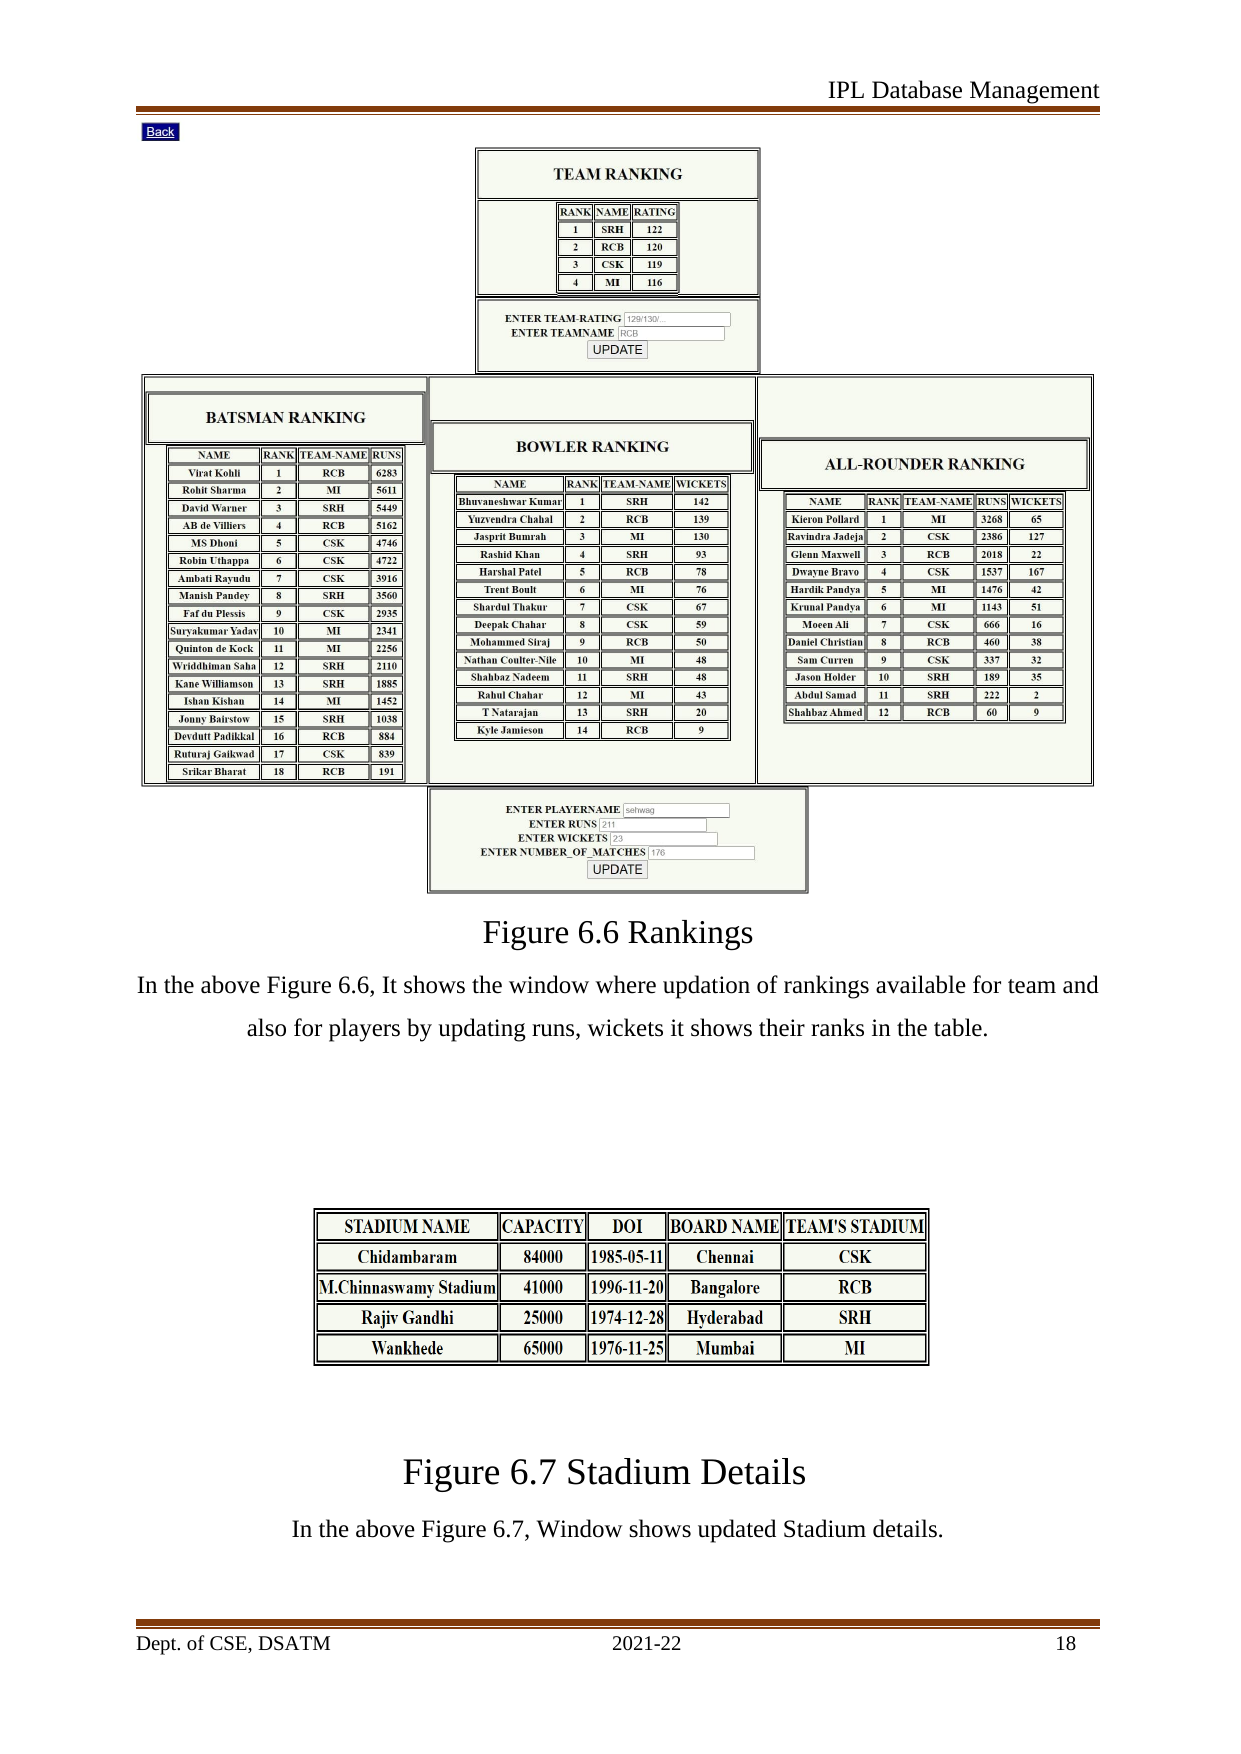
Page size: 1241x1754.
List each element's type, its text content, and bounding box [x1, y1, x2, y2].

text In the above Figure 6.6, It shows the window where updation of rankings available for team and also for players by updating runs, wickets it shows their ranks in the table. [136, 970, 1100, 1042]
picture [135, 1056, 1100, 1435]
text In the above Figure 6.7, Window shows updated Stadium details. [136, 1514, 1100, 1543]
text Figure 6.7 Stadium Details [361, 1449, 1100, 1492]
picture [136, 118, 1099, 894]
